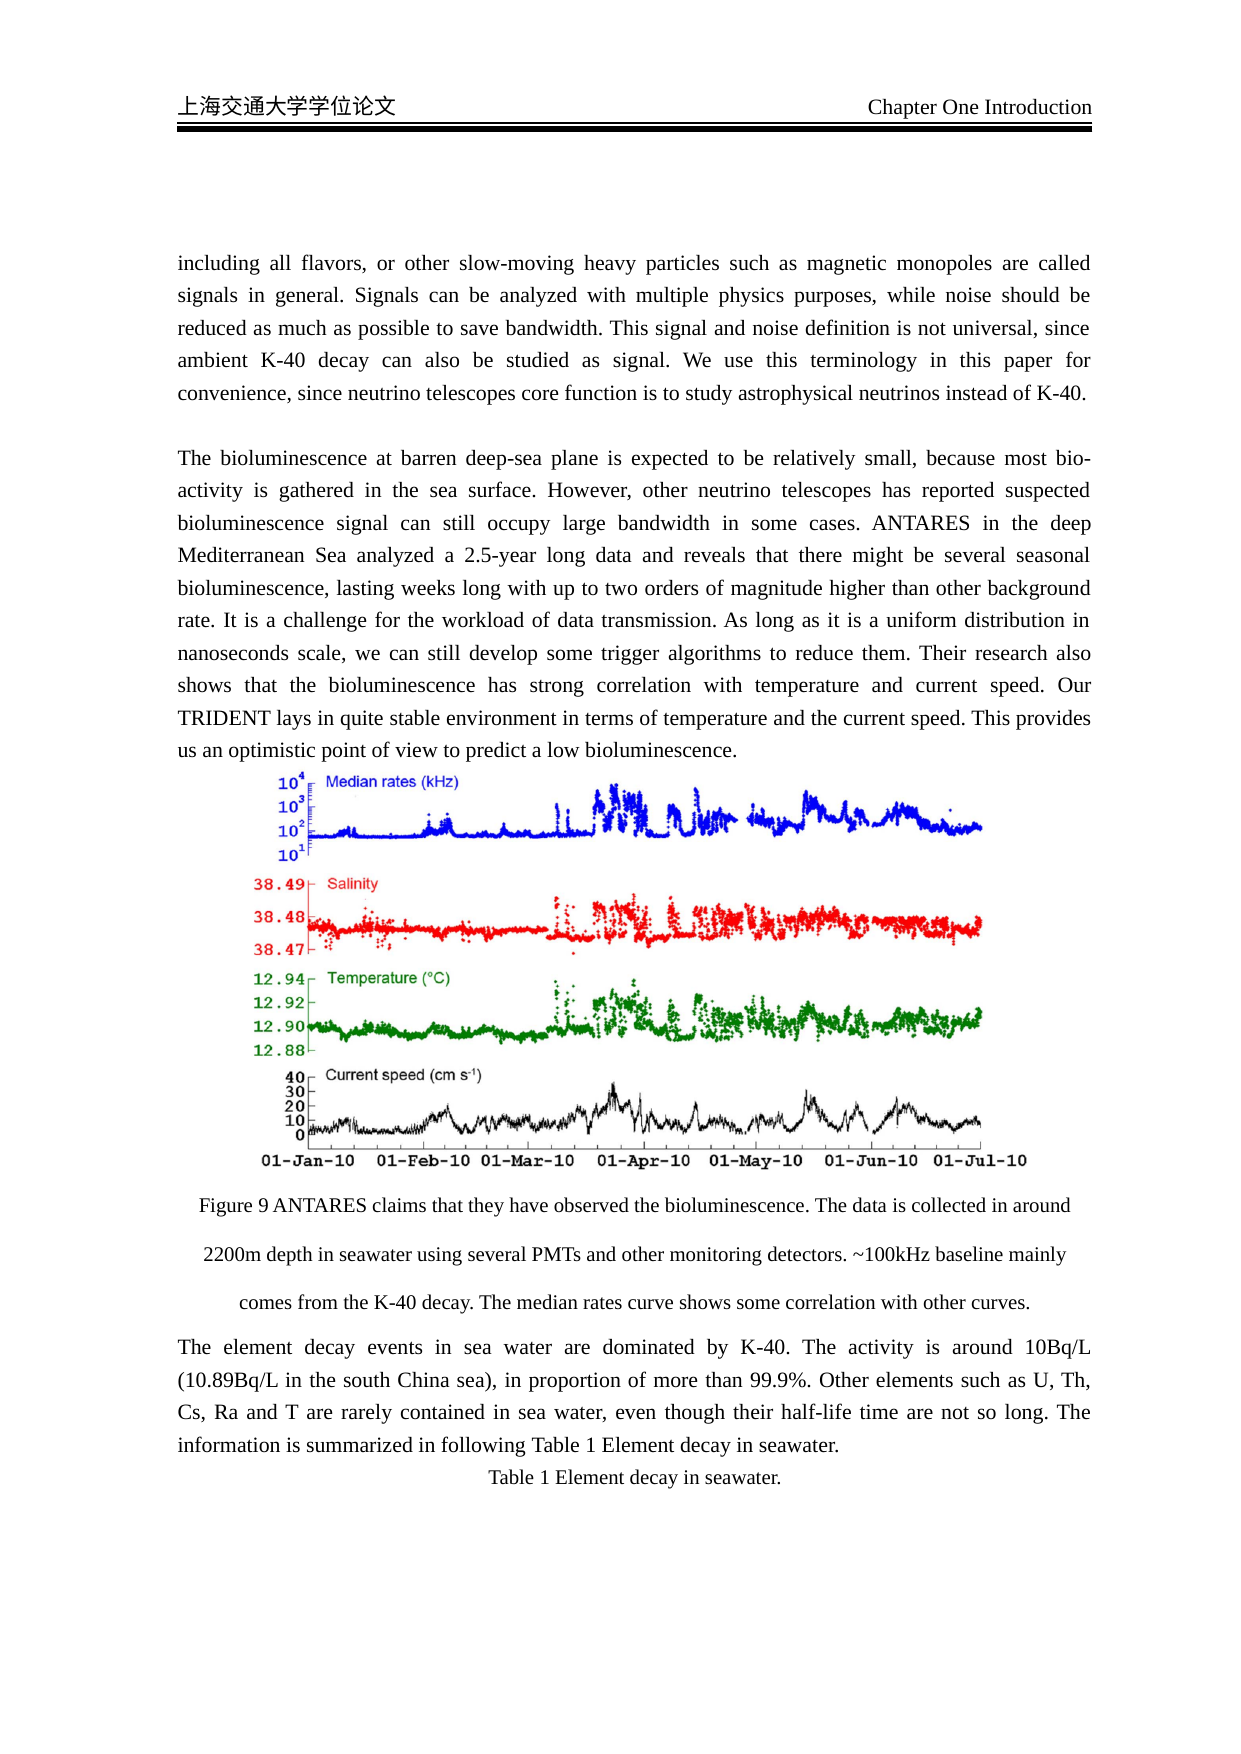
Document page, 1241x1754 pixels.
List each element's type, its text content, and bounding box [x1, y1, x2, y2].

text The bioluminescence at barren deep-sea plane is expected to be relatively small, because most bio-activity is gathered in the sea surface. However, other neutrino telescopes has reported suspected bioluminescence signal can still occupy large bandwidth in some cases. ANTARES in the deep Mediterranean Sea analyzed a 2.5-year long data and reveals that there might be several seasonal bioluminescence, lasting weeks long with up to two orders of magnitude higher than other background rate. It is a challenge for the workload of data transmission. As long as it is a uniform distribution in nanoseconds scale, we can still develop some trigger algorithms to reduce them. Their research also shows that the bioluminescence has strong correlation with temperature and current speed. Our TRIDENT lays in quite stable environment in terms of temperature and the current speed. This provides us an optimistic point of view to predict a low bioluminescence. [177, 441, 1092, 766]
text Table 1 Element decay in seawater. [177, 1461, 1092, 1493]
picture [240, 766, 1029, 1172]
text The element decay events in sea water are dominated by K-40. The activity is around 10Bq/L (10.89Bq/L in the south China sea), in proportion of more than 99.9%. Other elements such as U, Th, Cs, Ra and T are rarely contained in sea water, even though their half-life time are not so long. The information is summarized in following Table 1. [177, 1331, 1092, 1461]
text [177, 246, 1092, 409]
